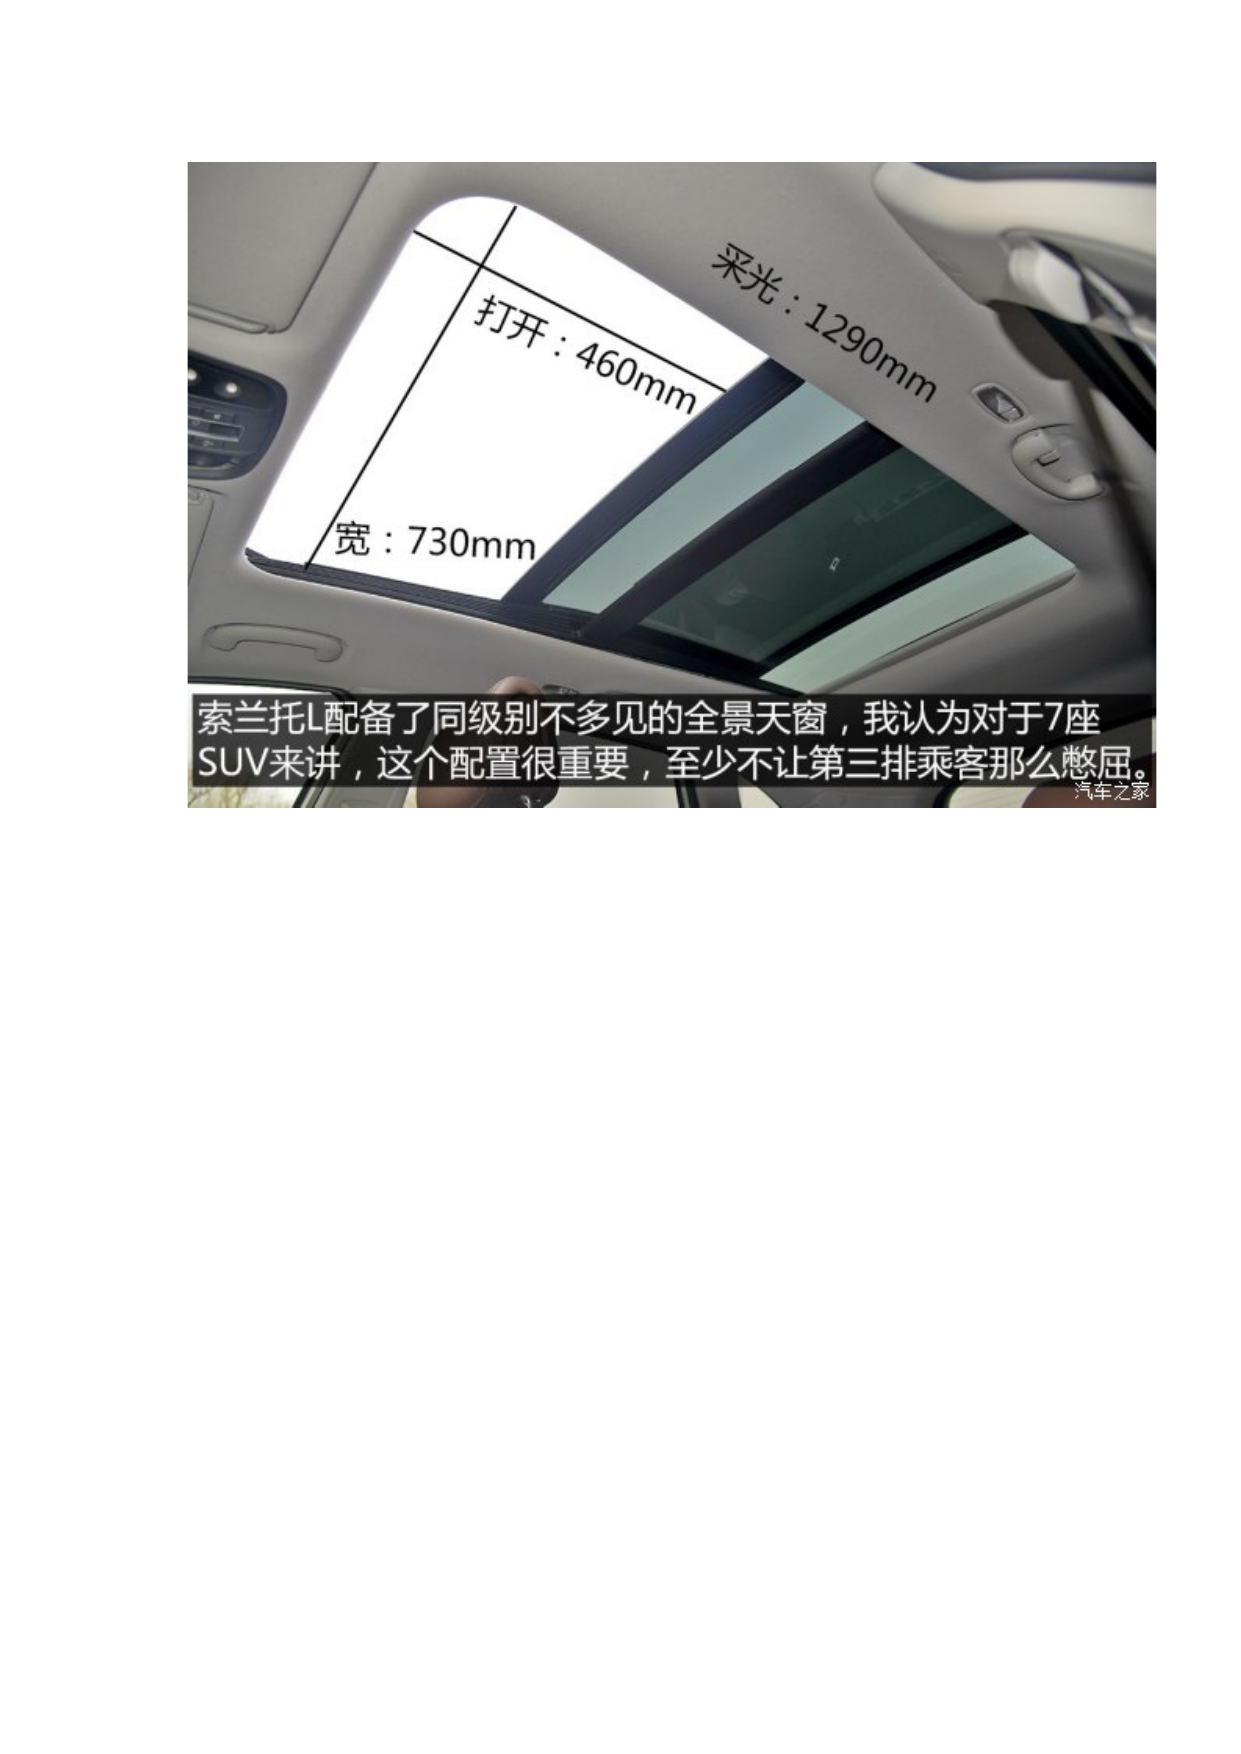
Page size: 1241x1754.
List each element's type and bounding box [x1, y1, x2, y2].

picture [187, 162, 1157, 808]
